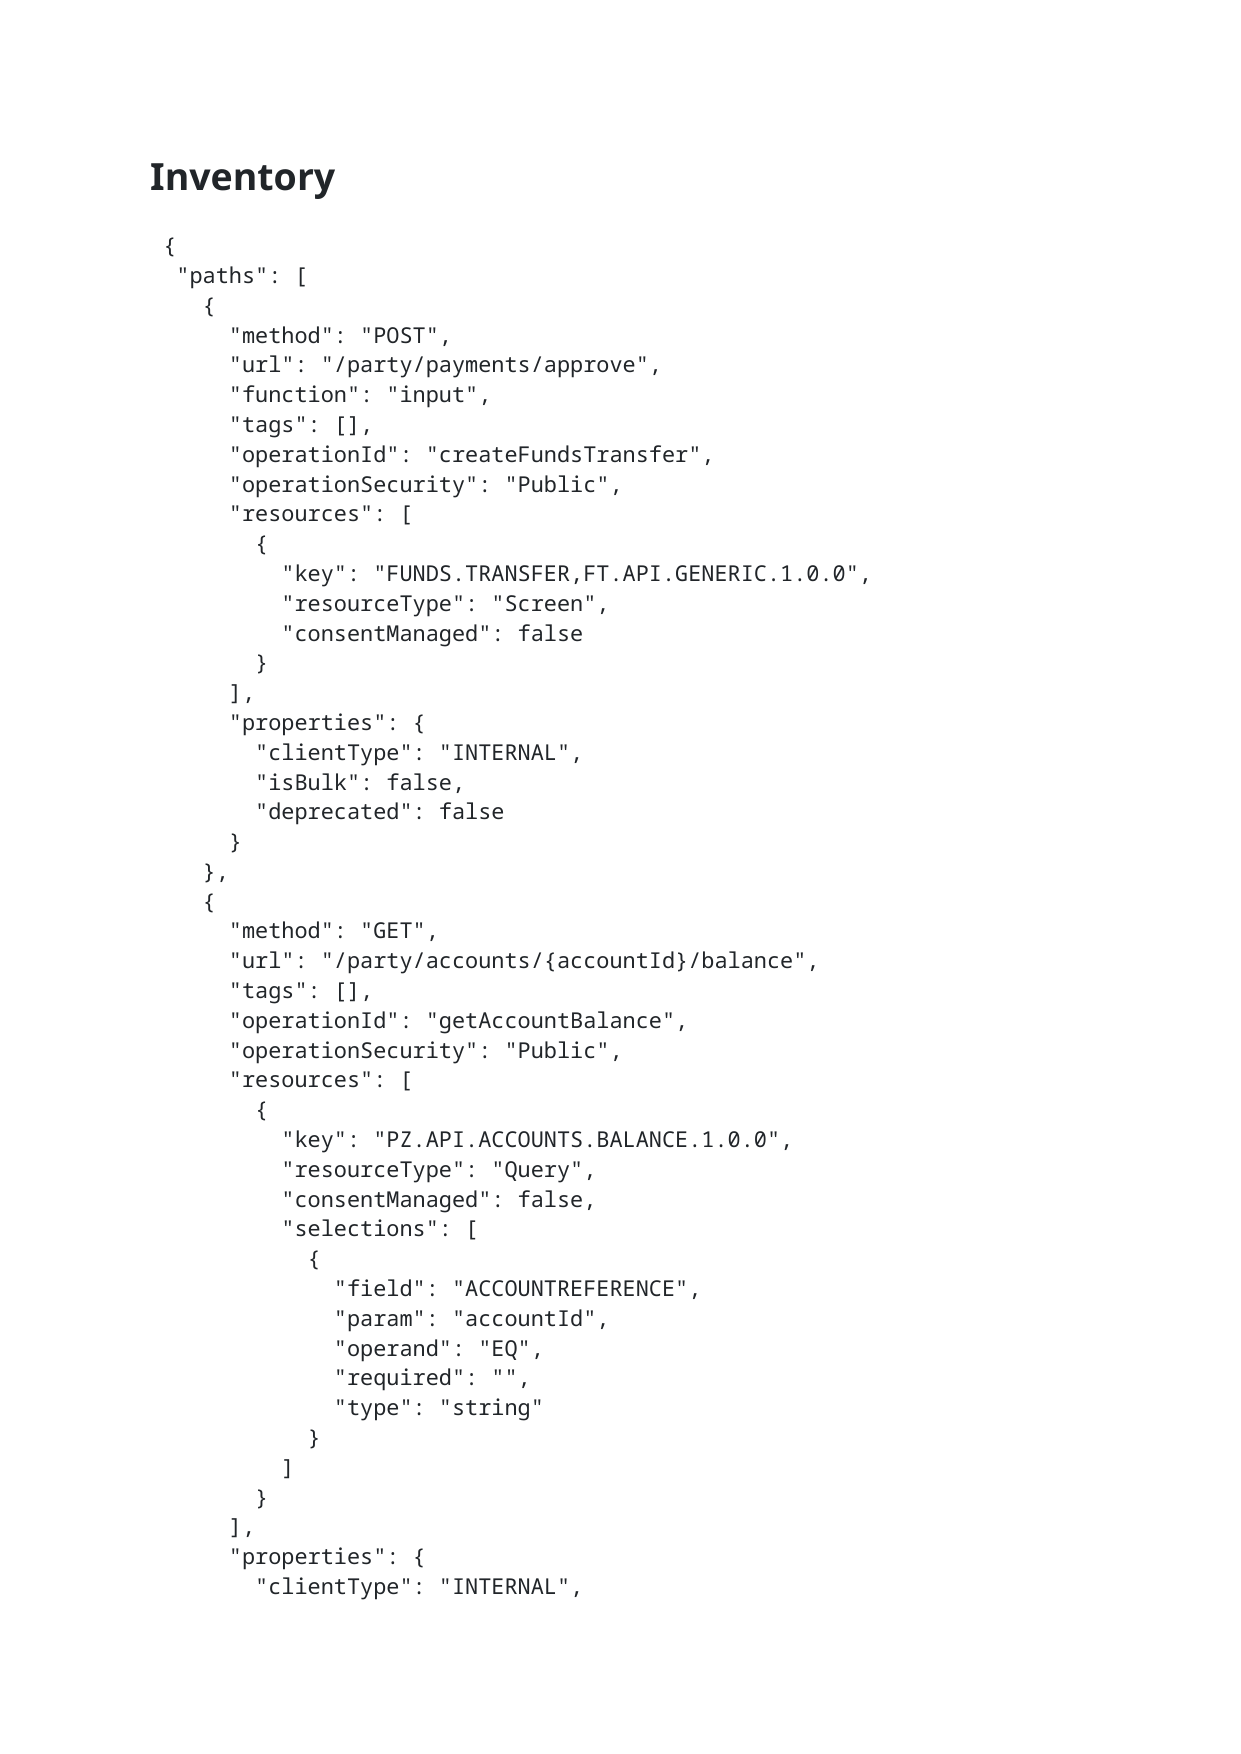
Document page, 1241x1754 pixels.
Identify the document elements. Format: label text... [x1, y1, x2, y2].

text "url": "/party/accounts/{accountId}/balance", [150, 945, 1090, 975]
text { [150, 528, 1090, 558]
text "function": "input", [150, 379, 1090, 409]
text } [150, 647, 1090, 677]
text "resources": [ [150, 1064, 1090, 1094]
text "deprecated": false [150, 796, 1090, 826]
text } [150, 826, 1090, 856]
text "operand": "EQ", [150, 1332, 1090, 1362]
text } [150, 1481, 1090, 1511]
text ], [150, 677, 1090, 707]
text { [150, 1243, 1090, 1273]
text { [150, 1094, 1090, 1124]
text "selections": [ [150, 1213, 1090, 1243]
text "method": "POST", [150, 319, 1090, 349]
text "clientType": "INTERNAL", [150, 737, 1090, 766]
text "operationId": "getAccountBalance", [150, 1005, 1090, 1034]
text { [150, 886, 1090, 915]
text "tags": [], [150, 975, 1090, 1005]
text "clientType": "INTERNAL", [150, 1571, 1090, 1601]
text "field": "ACCOUNTREFERENCE", [150, 1273, 1090, 1303]
text { [150, 290, 1090, 319]
text ] [150, 1452, 1090, 1481]
text "tags": [], [150, 409, 1090, 439]
text "isBulk": false, [150, 766, 1090, 796]
subtitle Inventory [150, 150, 1090, 201]
text }, [150, 856, 1090, 886]
text "param": "accountId", [150, 1303, 1090, 1332]
text "paths": [ [150, 260, 1090, 290]
text "method": "GET", [150, 915, 1090, 945]
text "url": "/party/payments/approve", [150, 349, 1090, 379]
text "resources": [ [150, 498, 1090, 528]
text "properties": { [150, 1541, 1090, 1571]
text "required": "", [150, 1362, 1090, 1392]
text "properties": { [150, 707, 1090, 737]
text "resourceType": "Screen", [150, 588, 1090, 617]
text { [150, 230, 1090, 260]
text "operationSecurity": "Public", [150, 468, 1090, 498]
text "resourceType": "Query", [150, 1154, 1090, 1183]
text "key": "FUNDS.TRANSFER,FT.API.GENERIC.1.0.0", [150, 558, 1090, 588]
text "consentManaged": false [150, 617, 1090, 647]
text "type": "string" [150, 1392, 1090, 1422]
text } [150, 1422, 1090, 1452]
text "operationId": "createFundsTransfer", [150, 439, 1090, 468]
text "consentManaged": false, [150, 1183, 1090, 1213]
text "operationSecurity": "Public", [150, 1034, 1090, 1064]
text ], [150, 1511, 1090, 1541]
text "key": "PZ.API.ACCOUNTS.BALANCE.1.0.0", [150, 1124, 1090, 1154]
